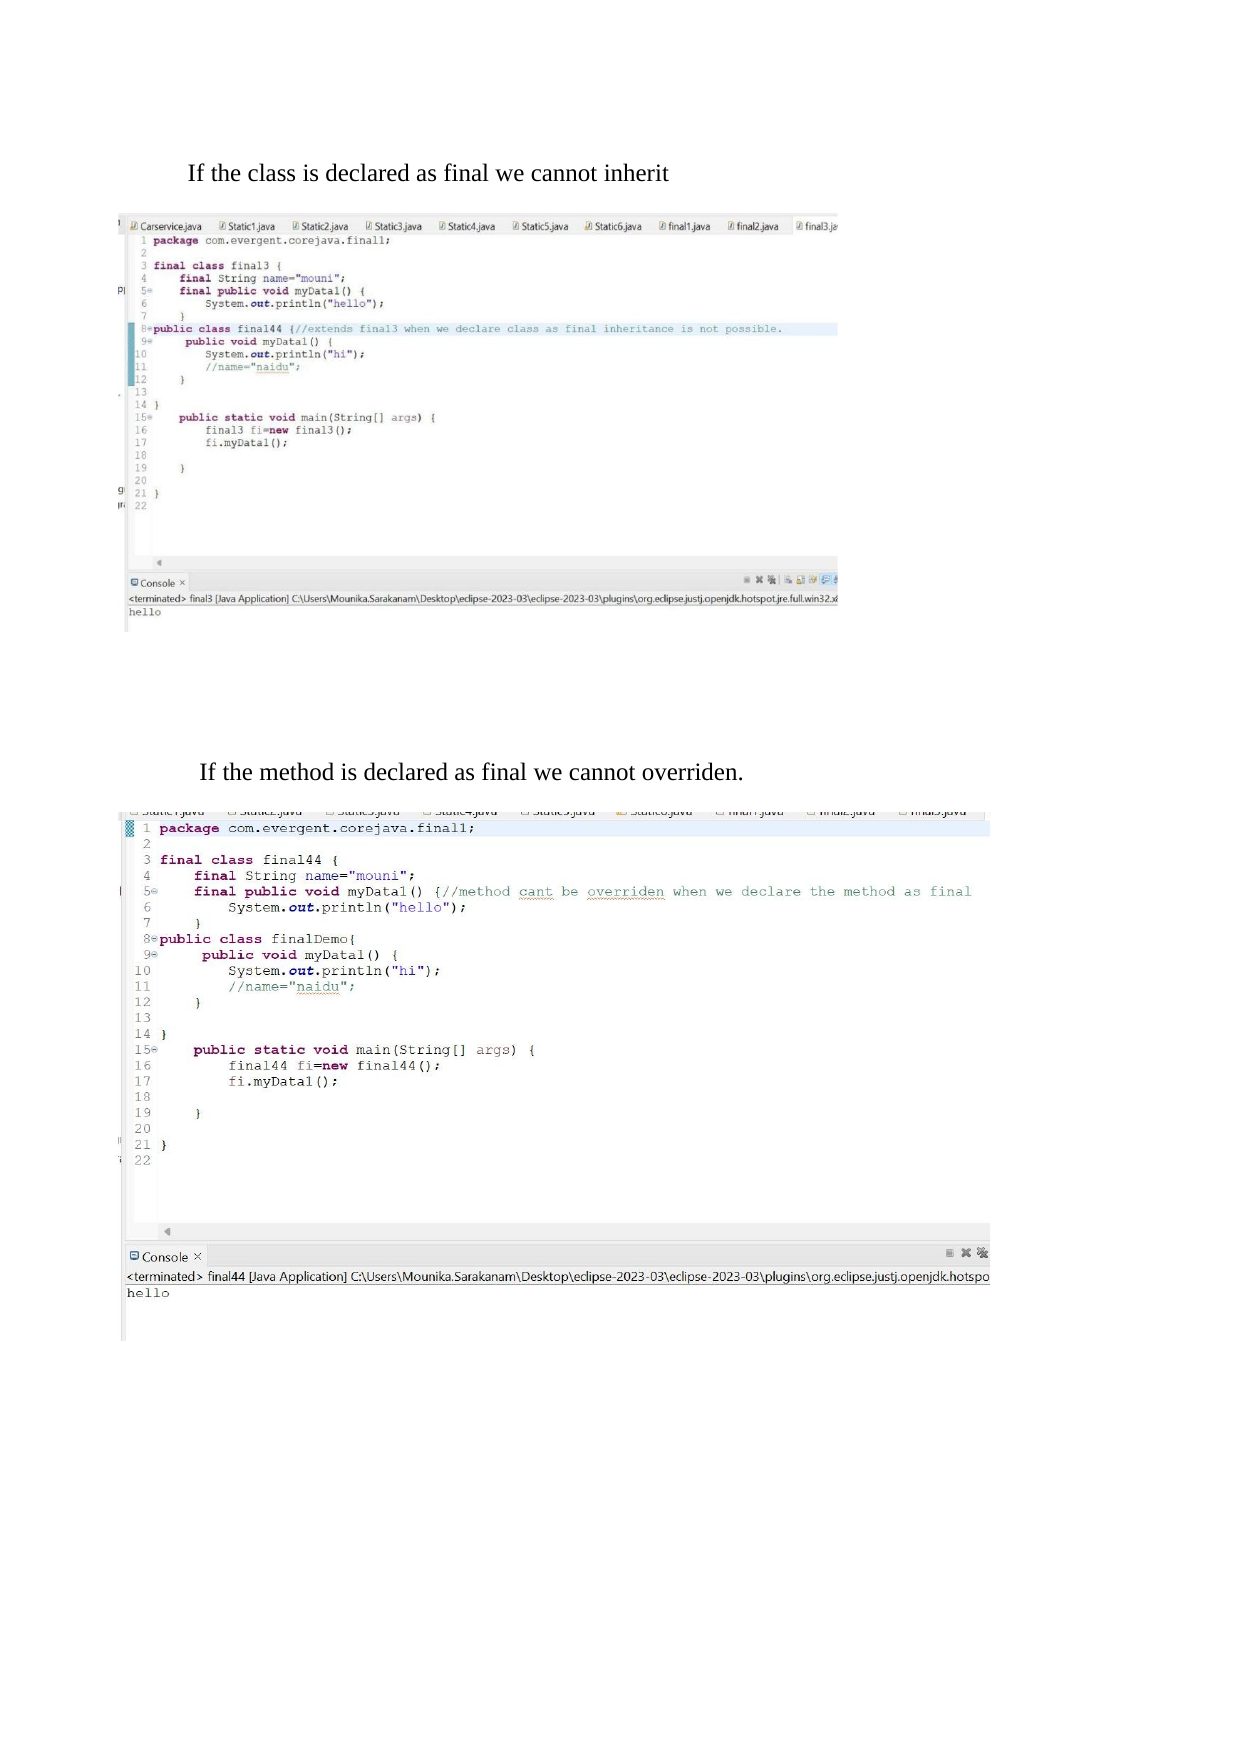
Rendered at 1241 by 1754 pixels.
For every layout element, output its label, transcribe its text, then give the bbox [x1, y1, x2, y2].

picture [118, 213, 838, 632]
text If the class is declared as final we cannot inherit [187, 158, 1053, 187]
picture [118, 812, 991, 1341]
text If the method is declared as final we cannot overriden. [199, 757, 1053, 785]
